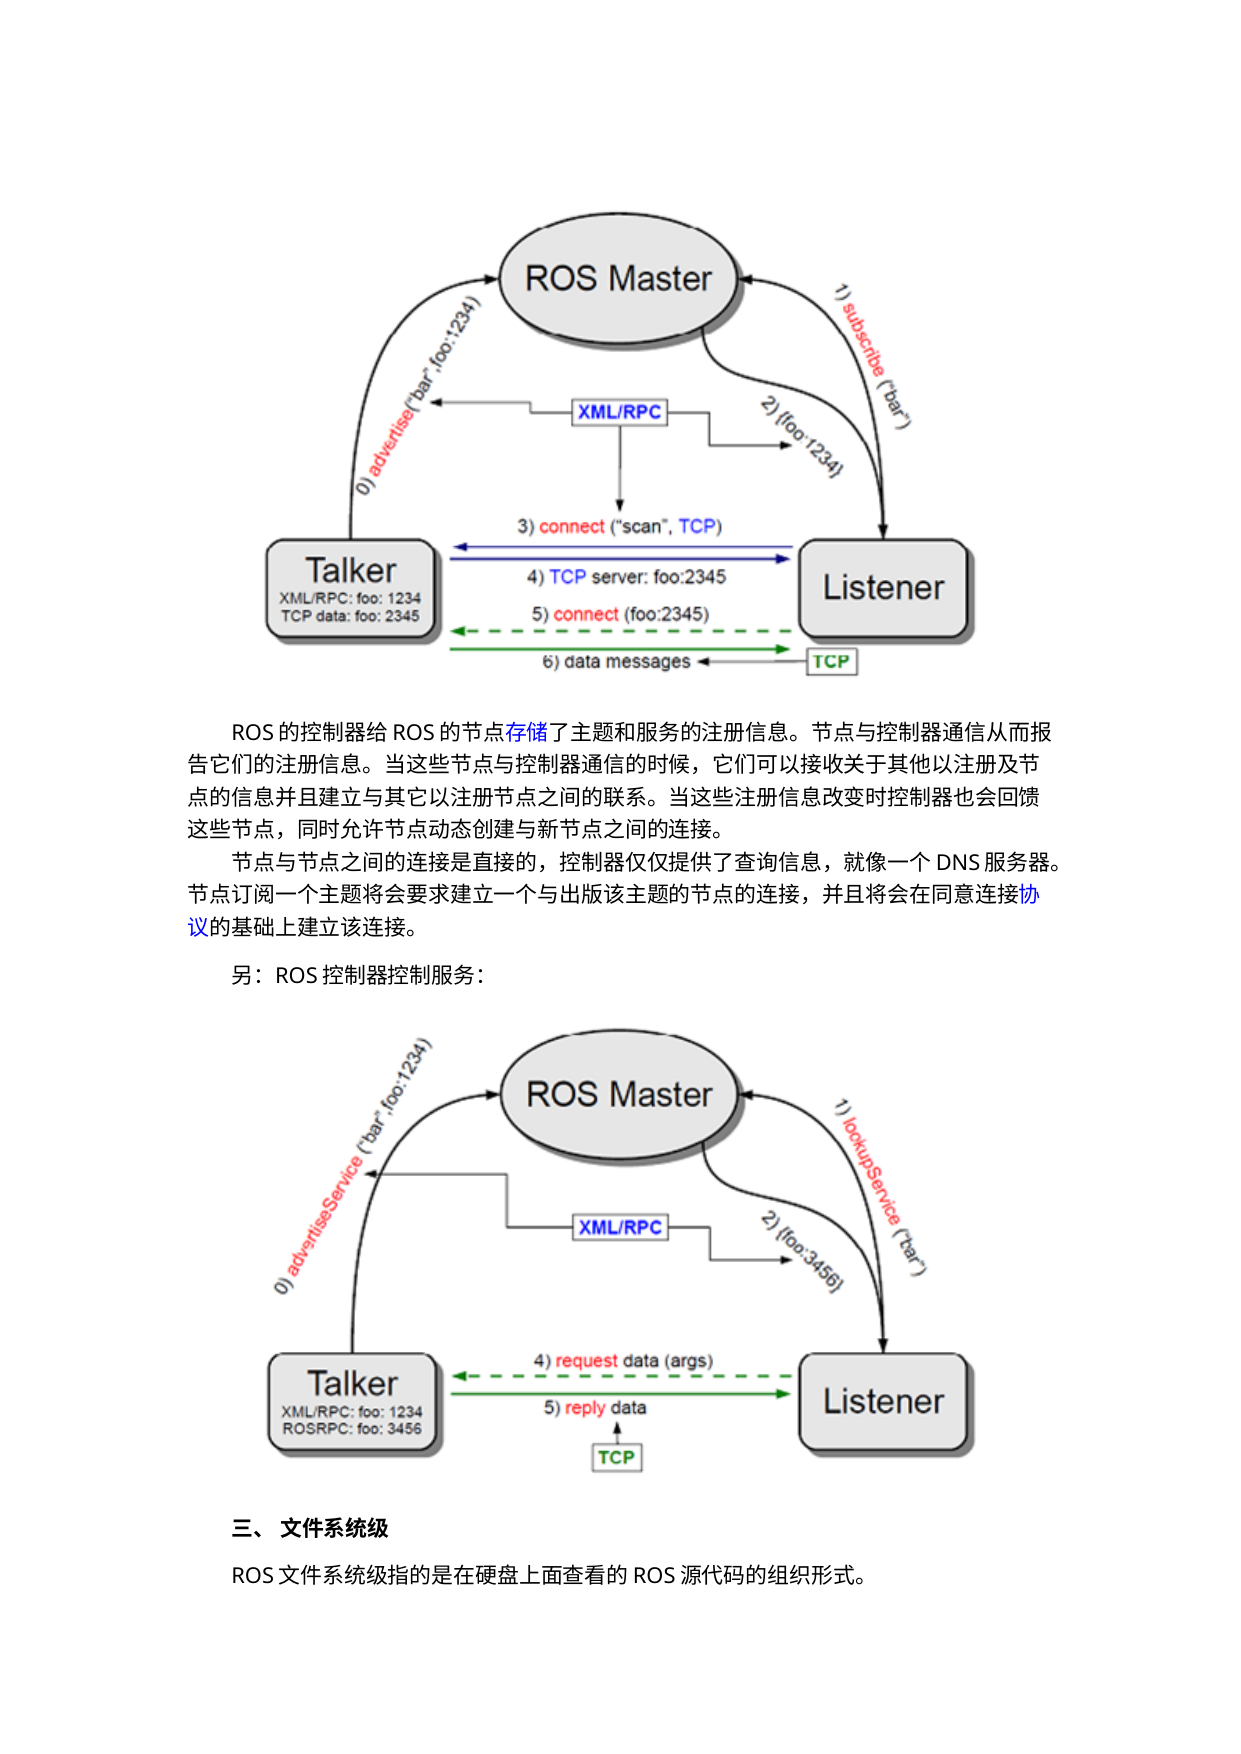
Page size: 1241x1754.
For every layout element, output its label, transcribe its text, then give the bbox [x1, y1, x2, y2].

text 节点与节点之间的连接是直接的，控制器仅仅提供了查询信息，就像一个DNS服务器。节点订阅一个主题将会要求建立一个与出版该主题的节点的连接，并且将会在同意连接协议的基础上建立该连接。 [187, 844, 1053, 942]
picture [226, 162, 1014, 690]
text ROS的控制器给ROS的节点存储了主题和服务的注册信息。节点与控制器通信从而报告它们的注册信息。当这些节点与控制器通信的时候，它们可以接收关于其他以注册及节点的信息并且建立与其它以注册节点之间的联系。当这些注册信息改变时控制器也会回馈这些节点，同时允许节点动态创建与新节点之间的连接。 [187, 714, 1053, 844]
text 另：ROS控制器控制服务： [187, 958, 1053, 990]
picture [236, 990, 1004, 1498]
text ROS文件系统级指的是在硬盘上面查看的ROS源代码的组织形式。 [187, 1558, 1053, 1591]
text 三、 文件系统级 [187, 1510, 1053, 1543]
